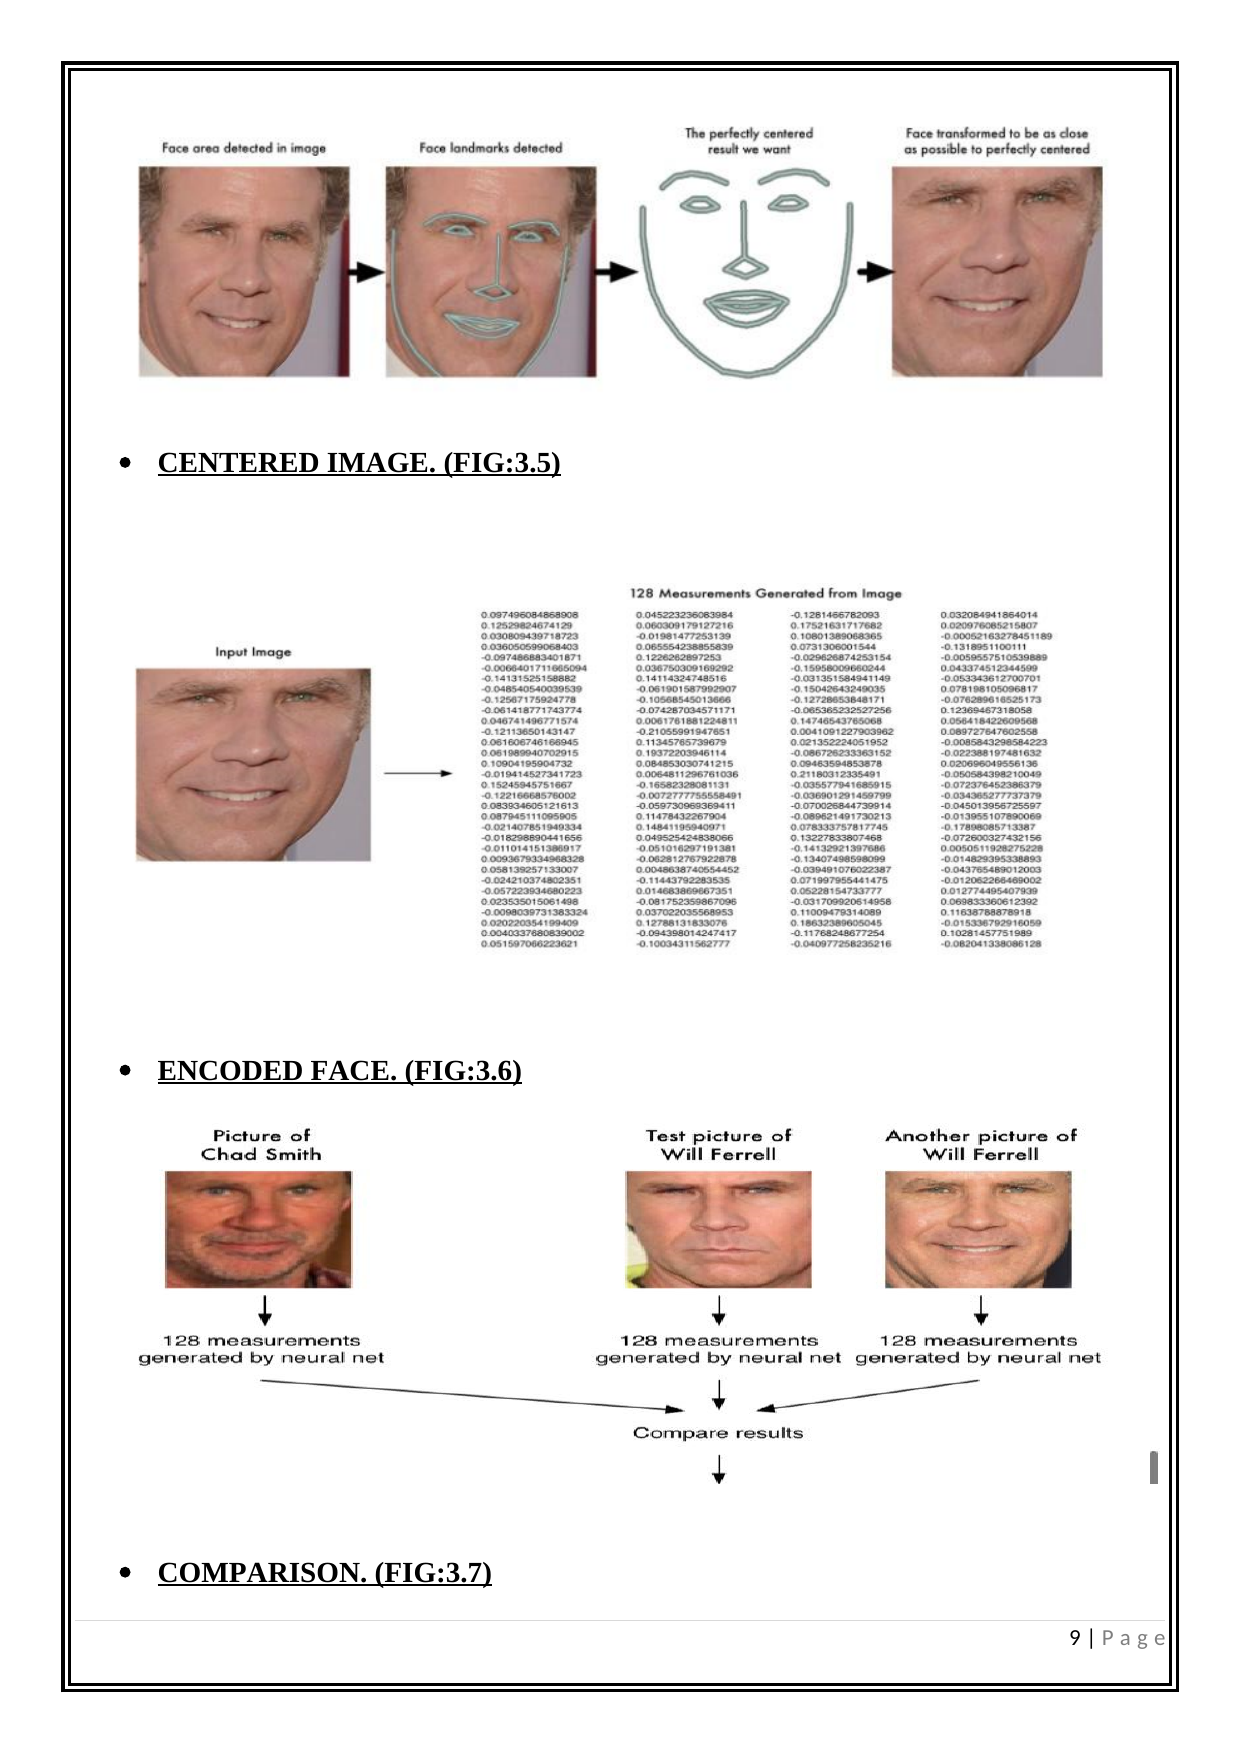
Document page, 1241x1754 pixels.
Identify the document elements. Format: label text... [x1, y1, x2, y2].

list CENTERED IMAGE. (FIG:3.5) [120, 445, 1165, 479]
picture [75, 75, 1166, 427]
list COMPARISON. (FIG:3.7) [120, 1555, 1165, 1589]
picture [75, 551, 1113, 996]
picture [75, 1103, 1166, 1484]
list ENCODED FACE. (FIG:3.6) [120, 1053, 1165, 1087]
